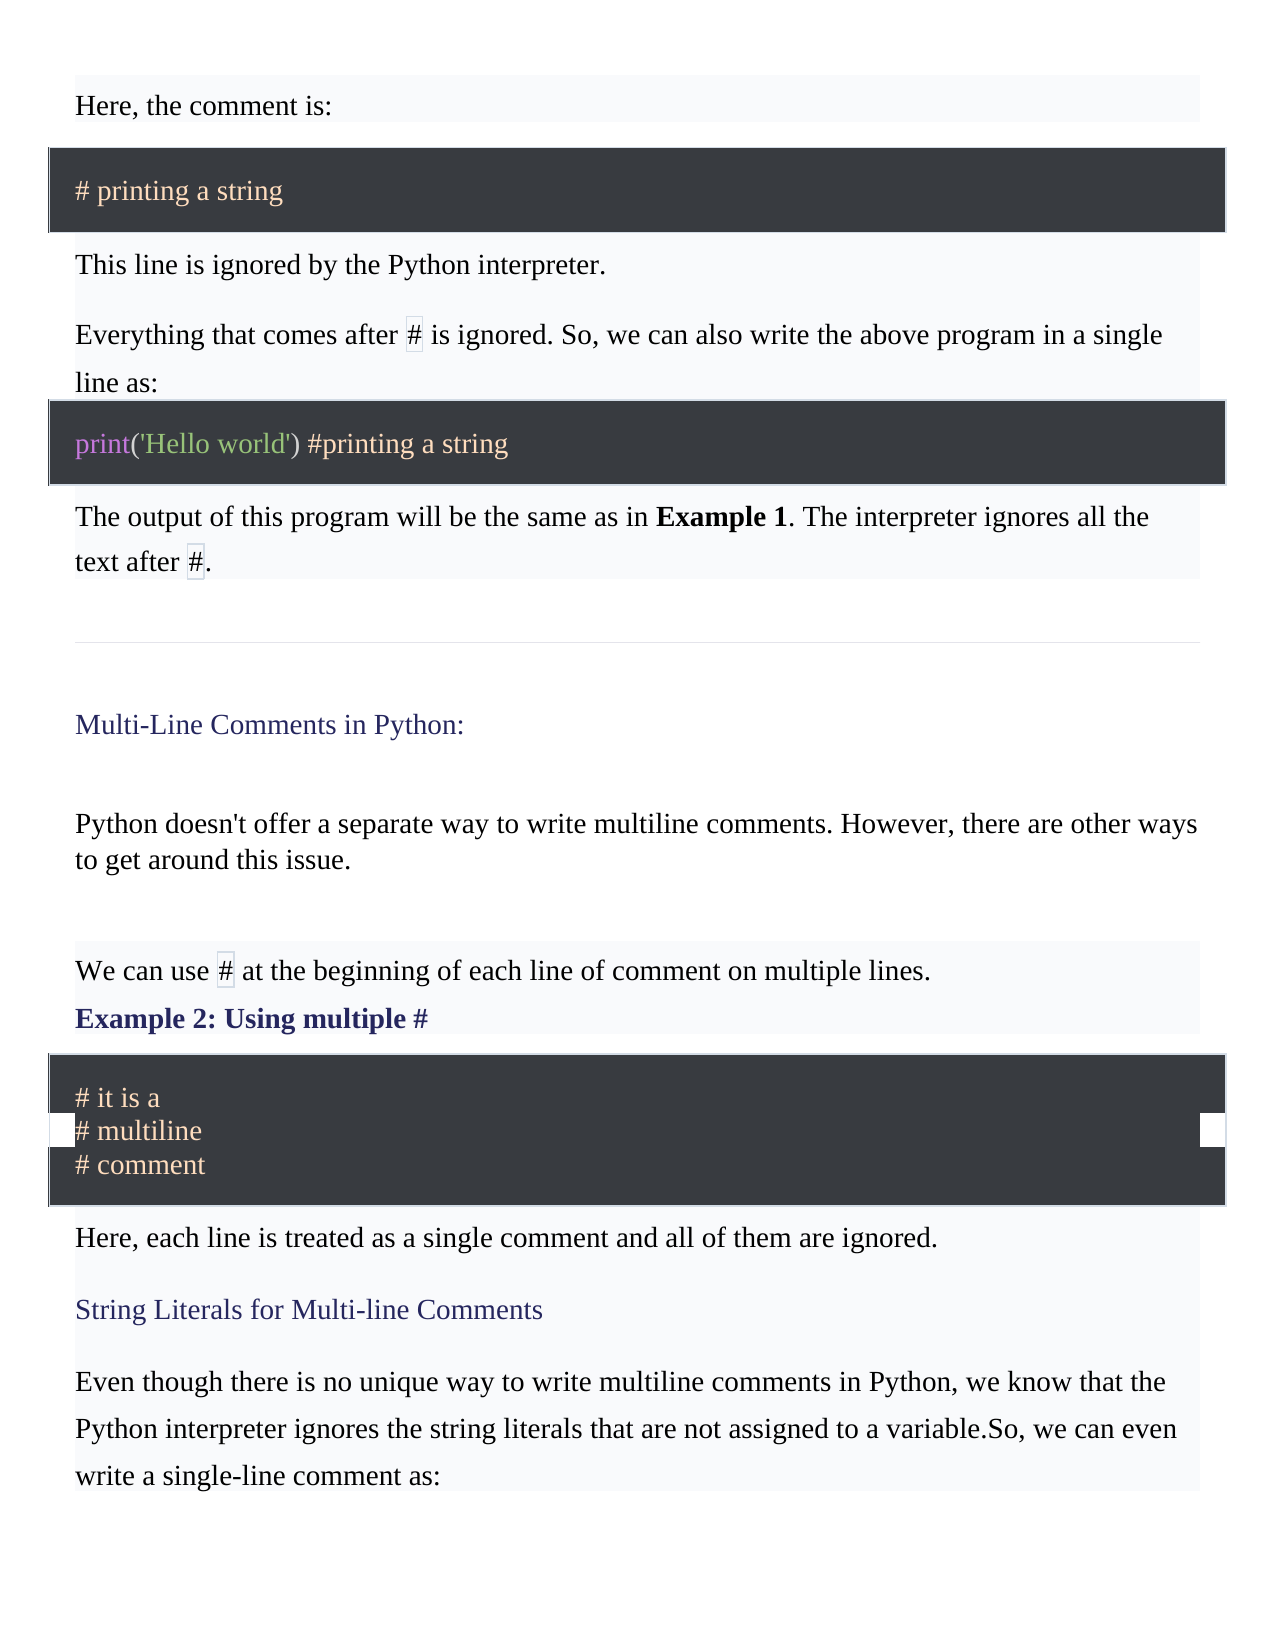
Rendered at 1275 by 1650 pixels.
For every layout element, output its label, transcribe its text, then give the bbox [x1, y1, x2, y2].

text Python doesn't offer a separate way to write multiline comments. However, there are other ways to get around this issue. [75, 806, 1200, 876]
text String Literals for Multi-line Comments [75, 1279, 1200, 1326]
text The output of this program will be the same as in Example 1. The interpreter ignores all the text after #. [75, 486, 1200, 579]
text Even though there is no unique way to write multiline comments in Python, we know that the Python interpreter ignores the string literals that are not assigned to a variable.So, we can even write a single-line comment as: [75, 1351, 1200, 1491]
text Here, each line is treated as a single comment and all of them are ignored. [75, 1207, 1200, 1254]
text This line is ignored by the Python interpreter. [75, 233, 1200, 280]
text We can use # at the beginning of each line of comment on multiple lines. [75, 941, 1200, 988]
text Multi-Line Comments in Python: [75, 643, 1200, 741]
text Everything that comes after # is ignored. So, we can also write the above program in a single line as: [75, 305, 1200, 399]
text print('Hello world') #printing a string [50, 401, 1225, 484]
subtitle Example 2: Using multiple # [75, 988, 1200, 1034]
text # comment [50, 1120, 1225, 1205]
text # it is a [50, 1055, 1225, 1113]
text Here, the comment is: [75, 75, 1200, 122]
text # printing a string [50, 148, 1225, 232]
